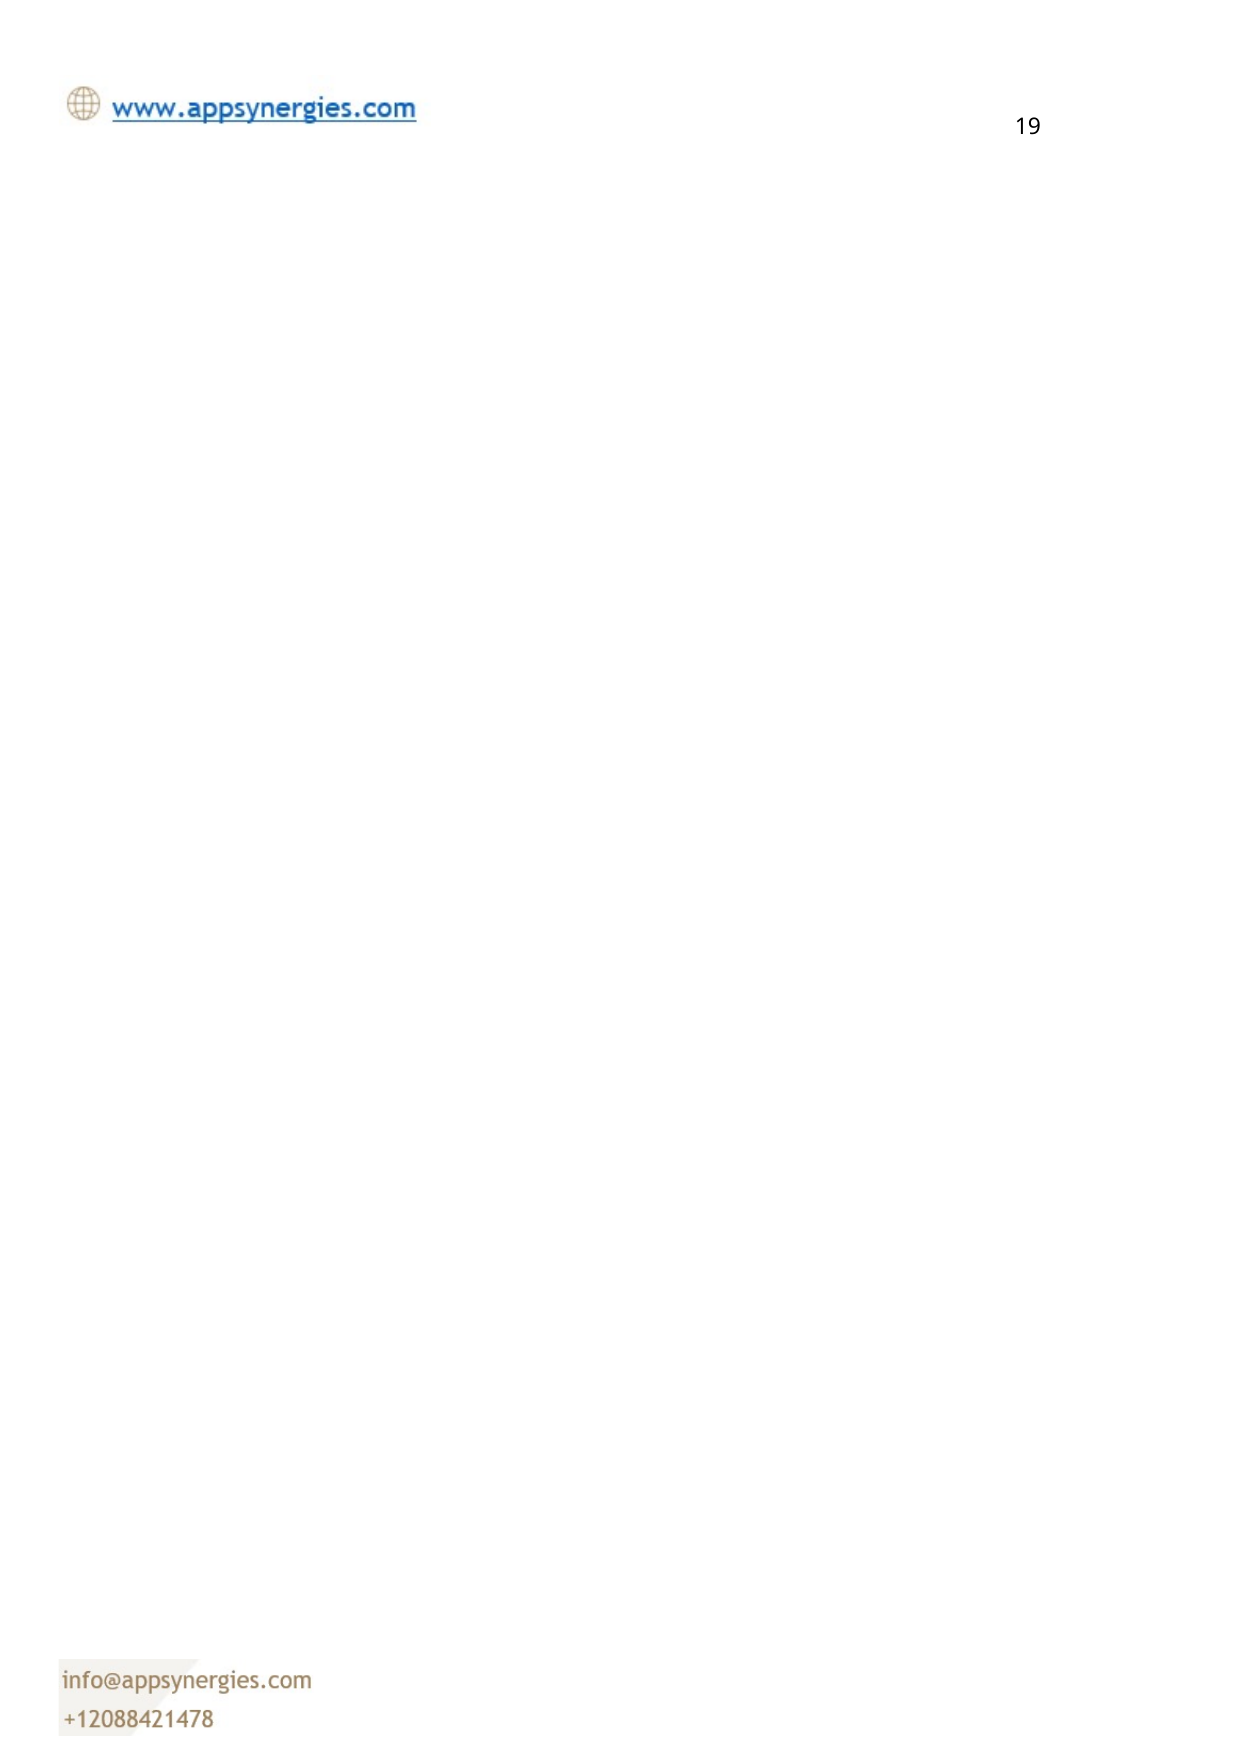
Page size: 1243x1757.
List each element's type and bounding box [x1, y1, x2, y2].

picture [58, 1659, 314, 1736]
picture [58, 75, 431, 135]
